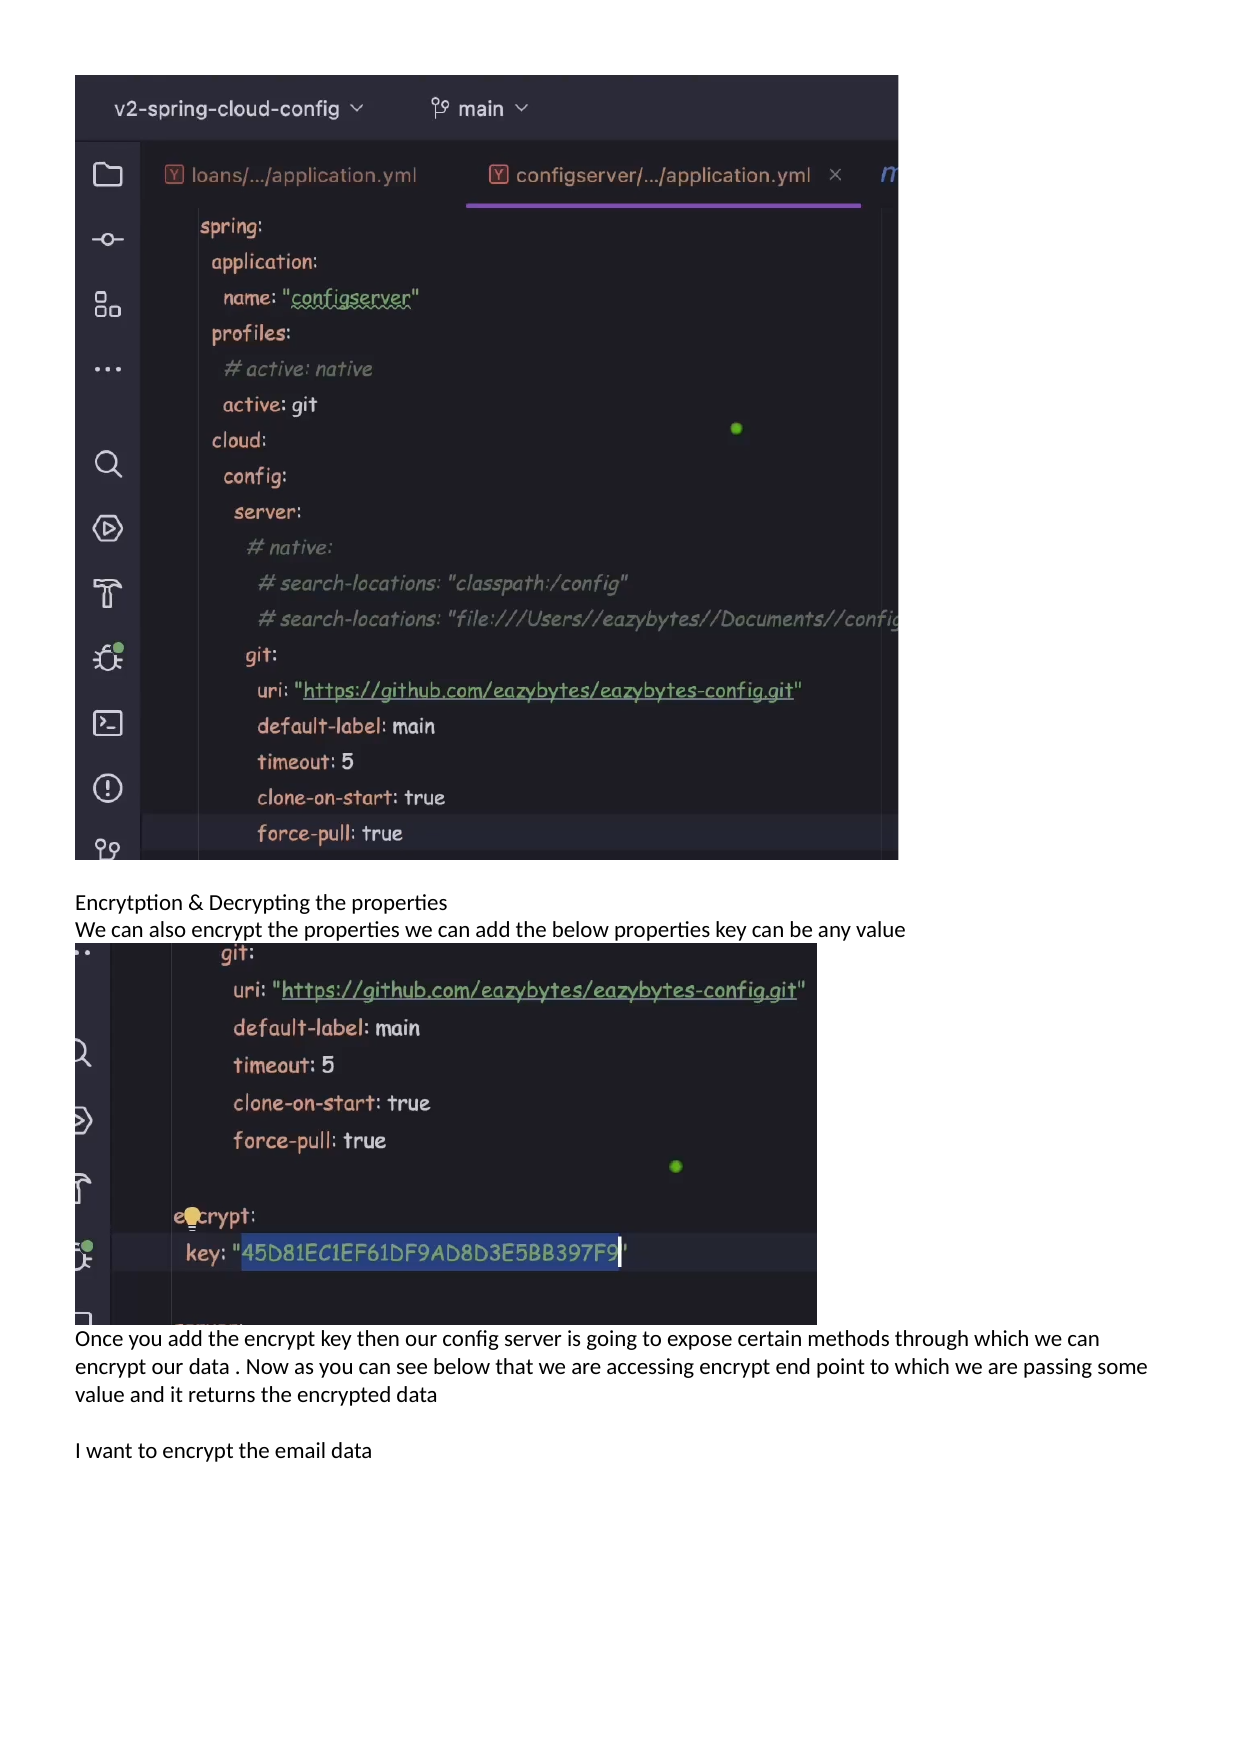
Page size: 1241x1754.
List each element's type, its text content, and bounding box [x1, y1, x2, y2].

picture [75, 75, 899, 860]
text Encrytption & Decrypting the properties [75, 888, 1165, 916]
text I want to encrypt the email data [75, 1437, 1165, 1464]
text Once you add the encrypt key then our config server is going to expose certain methods through which we can encrypt our data . Now as you can see below that we are accessing encrypt end point to which we are passing some value and it returns the encrypted data [75, 1324, 1165, 1408]
picture [75, 943, 817, 1325]
text We can also encrypt the properties we can add the below properties key can be any value [75, 916, 1165, 944]
